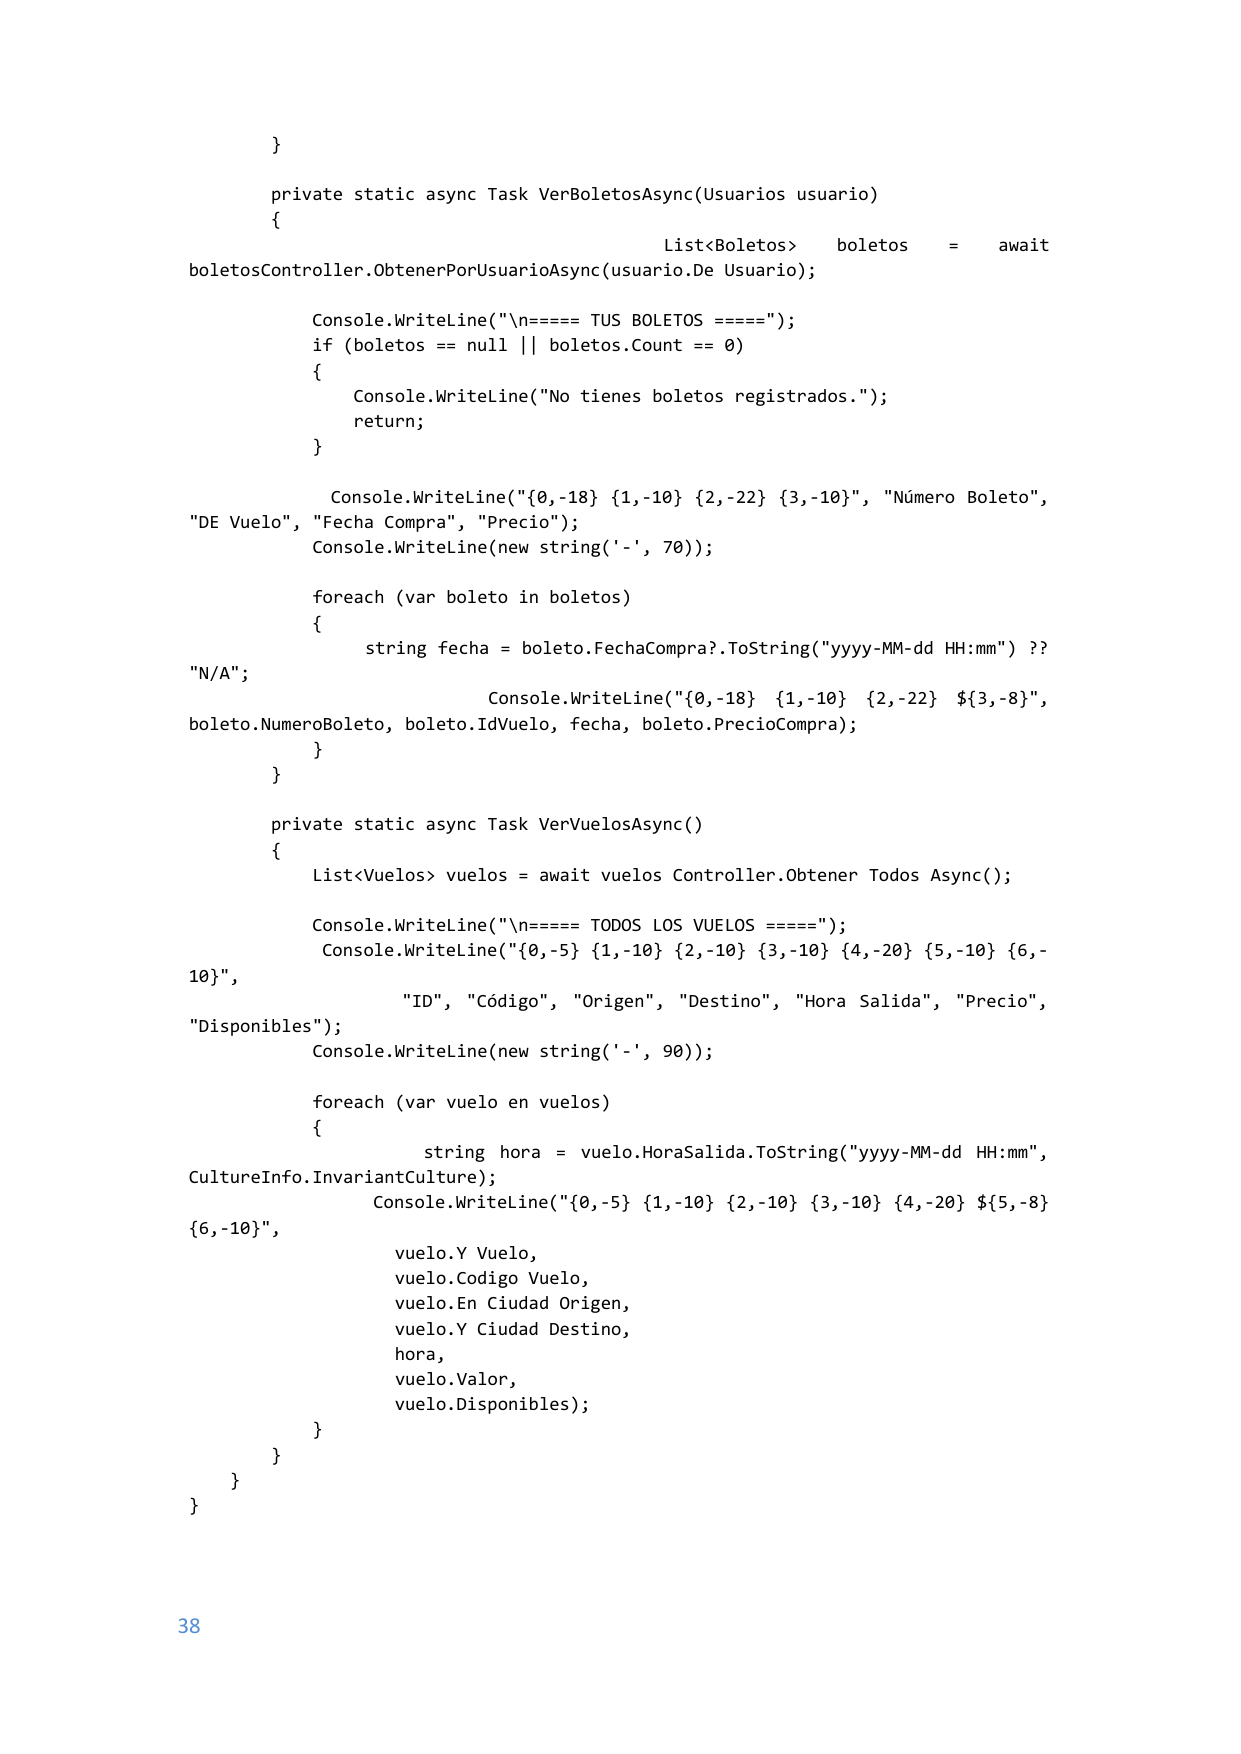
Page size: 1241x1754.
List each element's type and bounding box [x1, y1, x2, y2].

table_header [177, 133, 1062, 1570]
